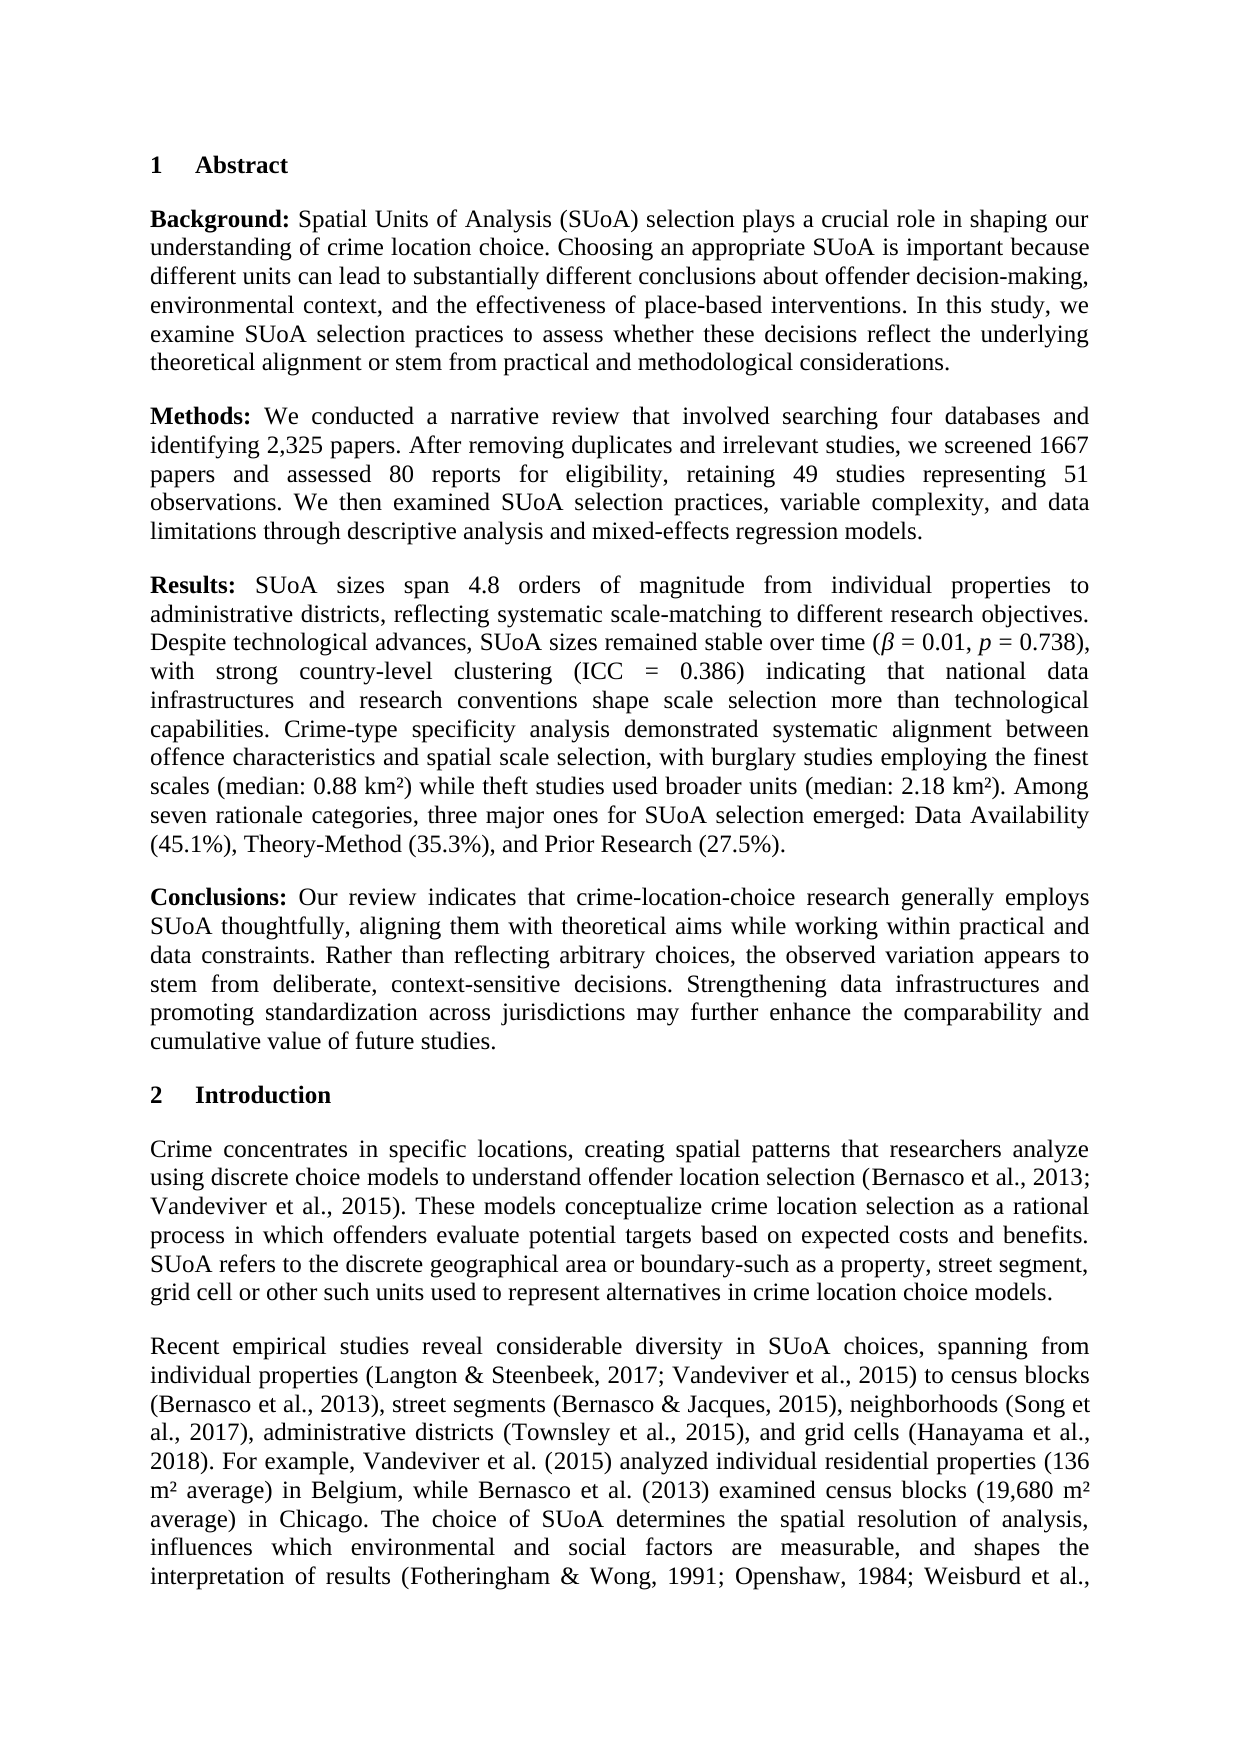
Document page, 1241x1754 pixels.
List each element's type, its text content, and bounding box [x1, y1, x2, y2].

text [150, 1331, 1090, 1590]
text Background: Spatial Units of Analysis (SUoA) selection plays a crucial role in shaping our understanding of crime location choice. Choosing an appropriate SUoA is important because different units can lead to substantially different conclusions about offender decision-making, environmental context, and the effectiveness of place-based interventions. In this study, we examine SUoA selection practices to assess whether these decisions reflect the underlying theoretical alignment or stem from practical and methodological considerations. [150, 204, 1090, 376]
text Results: SUoA sizes span 4.8 orders of magnitude from individual properties to administrative districts, reflecting systematic scale-matching to different research objectives. Despite technological advances, SUoA sizes remained stable over time (β = 0.01, p = 0.738), with strong country-level clustering (ICC = 0.386) indicating that national data infrastructures and research conventions shape scale selection more than technological capabilities. Crime-type specificity analysis demonstrated systematic alignment between offence characteristics and spatial scale selection, with burglary studies employing the finest scales (median: 0.88 km²) while theft studies used broader units (median: 2.18 km²). Among seven rationale categories, three major ones for SUoA selection emerged: Data Availability (45.1%), Theory-Method (35.3%), and Prior Research (27.5%). [150, 570, 1090, 857]
text Crime concentrates in specific locations, creating spatial patterns that researchers analyze using discrete choice models to understand offender location selection (Bernasco et al., 2013; Vandeviver et al., 2015). These models conceptualize crime location selection as a rational process in which offenders evaluate potential targets based on expected costs and benefits. SUoA refers to the discrete geographical area or boundary-such as a property, street segment, grid cell or other such units used to represent alternatives in crime location choice models. [150, 1134, 1090, 1306]
subtitle Introduction [150, 1080, 1090, 1109]
text Conclusions: Our review indicates that crime-location-choice research generally employs SUoA thoughtfully, aligning them with theoretical aims while working within practical and data constraints. Rather than reflecting arbitrary choices, the observed variation appears to stem from deliberate, context-sensitive decisions. Strengthening data infrastructures and promoting standardization across jurisdictions may further enhance the comparability and cumulative value of future studies. [150, 882, 1090, 1055]
text Methods: We conducted a narrative review that involved searching four databases and identifying 2,325 papers. After removing duplicates and irrelevant studies, we screened 1667 papers and assessed 80 reports for eligibility, retaining 49 studies representing 51 observations. We then examined SUoA selection practices, variable complexity, and data limitations through descriptive analysis and mixed-effects regression models. [150, 401, 1090, 545]
subtitle Abstract [150, 150, 1090, 179]
